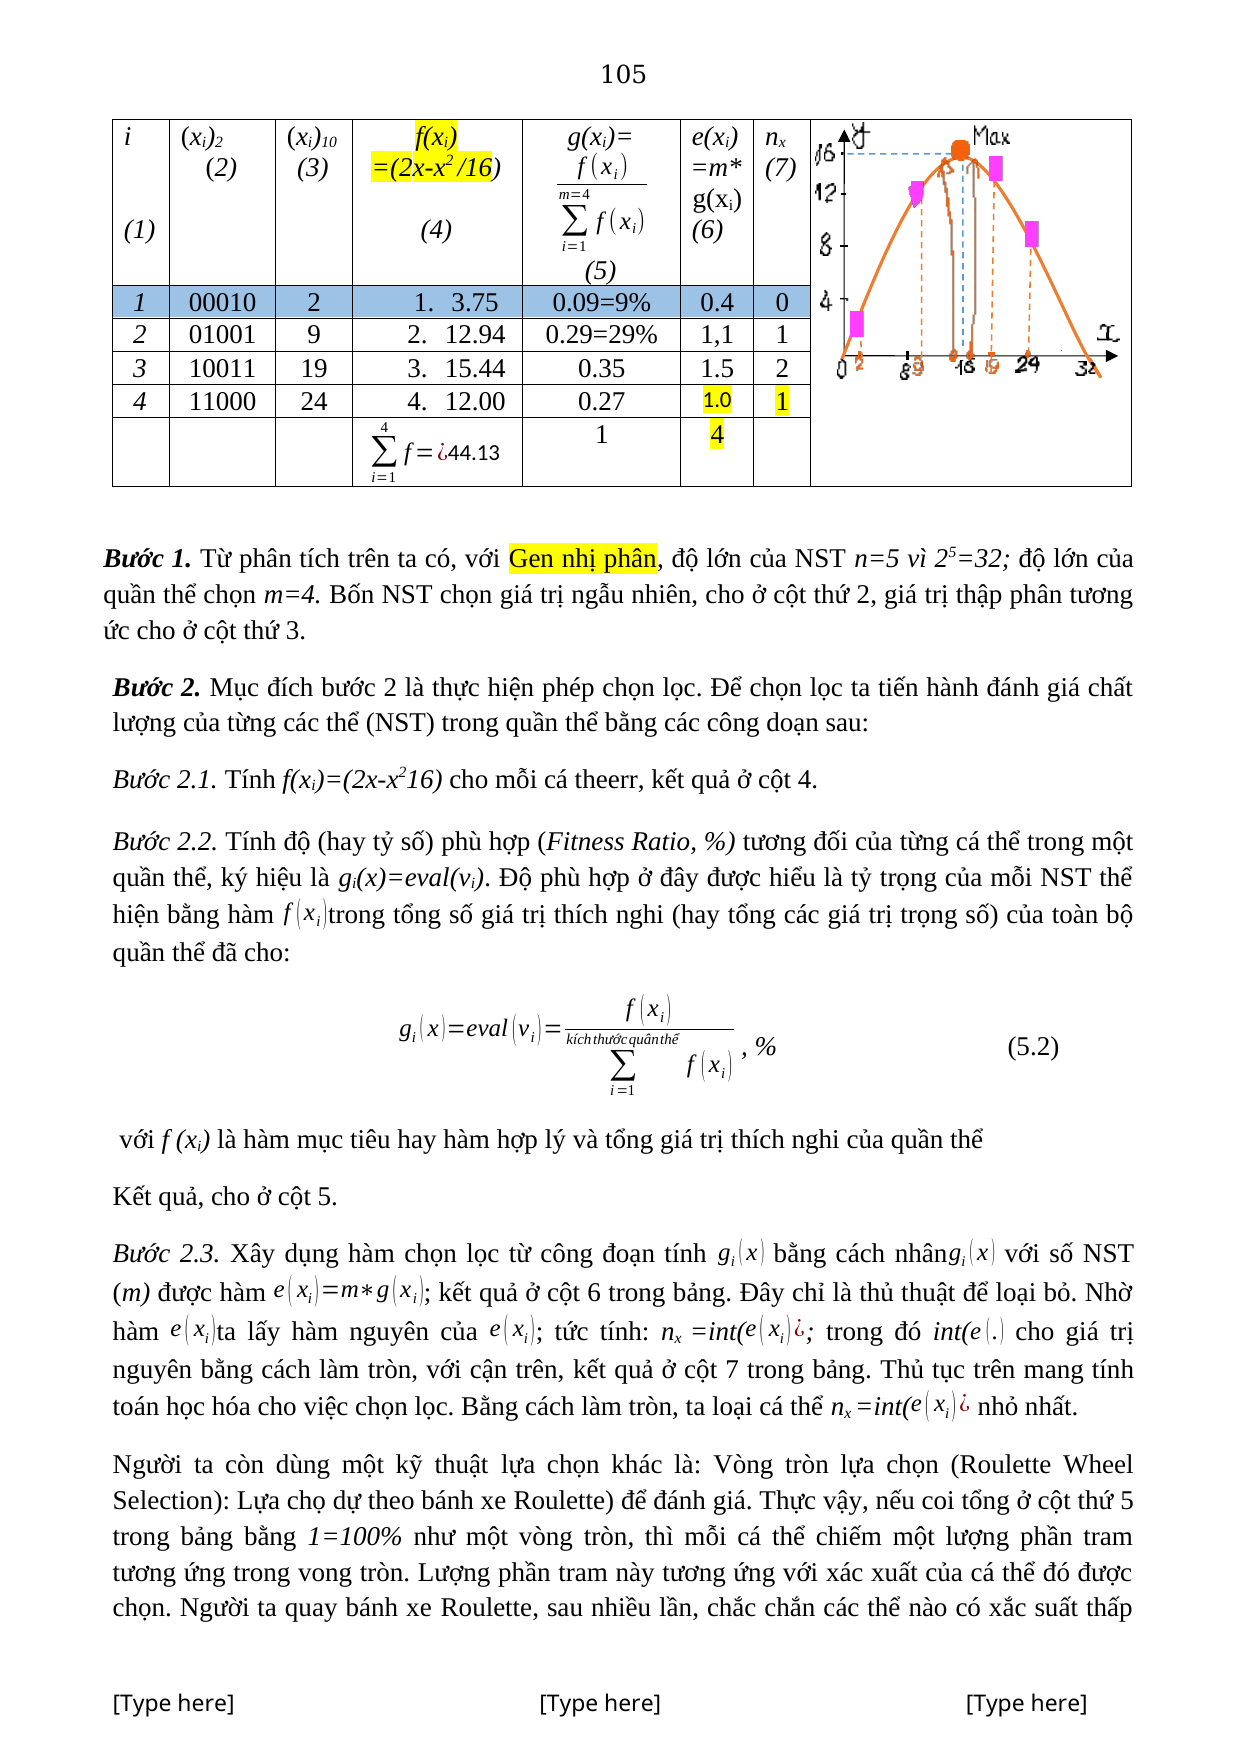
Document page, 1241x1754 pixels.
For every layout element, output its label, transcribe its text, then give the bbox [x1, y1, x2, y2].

picture [990, 132, 1010, 145]
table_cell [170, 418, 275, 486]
text Bước 2.3. Xây dụng hàm chọn lọc từ công đoạn tính bằng cách nhân với số NST (m) được hàm ; kết quả ở cột 6 trong bảng. Đây chỉ là thủ thuật để loại bỏ. Nhờ hàm ta lấy hàm nguyên của ; tức tính: nx =int(; trong đó int( cho giá trị nguyên bằng cách làm tròn, với cận trên, kết quả ở cột 7 trong bảng. Thủ tục trên mang tính toán học hóa cho việc chọn lọc. Bằng cách làm tròn, ta loại cá thể nx =int( nhỏ nhất. [112, 1237, 1134, 1423]
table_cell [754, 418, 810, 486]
picture [974, 124, 988, 145]
text Bước 2. Mục đích bước 2 là thực hiện phép chọn lọc. Để chọn lọc ta tiến hành đánh giá chất lượng của từng các thể (NST) trong quần thể bằng các công doạn sau: [112, 671, 1134, 737]
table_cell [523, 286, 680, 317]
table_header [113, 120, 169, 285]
text , % (5.2) [112, 992, 1134, 1098]
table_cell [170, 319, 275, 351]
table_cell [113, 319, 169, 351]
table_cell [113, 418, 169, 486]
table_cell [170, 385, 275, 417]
picture [937, 140, 981, 375]
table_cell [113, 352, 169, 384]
picture [907, 176, 926, 211]
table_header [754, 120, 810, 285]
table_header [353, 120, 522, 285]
picture [1022, 216, 1041, 253]
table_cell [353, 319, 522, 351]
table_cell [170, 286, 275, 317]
picture [1075, 361, 1087, 376]
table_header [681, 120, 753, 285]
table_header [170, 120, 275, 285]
picture [824, 143, 835, 163]
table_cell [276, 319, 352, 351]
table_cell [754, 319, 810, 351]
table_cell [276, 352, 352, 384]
text Bước 2.1. Tính f(xi)=(2x-x216) cho mỗi cá theerr, kết quả ở cột 4. [112, 763, 1134, 794]
picture [837, 359, 848, 379]
picture [988, 352, 995, 358]
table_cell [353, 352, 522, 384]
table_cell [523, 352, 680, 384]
picture [985, 359, 999, 374]
picture [986, 151, 1005, 187]
text với f (xi) là hàm mục tiêu hay hàm hợp lý và tổng giá trị thích nghi của quần thể [112, 1124, 1134, 1155]
picture [1088, 362, 1097, 374]
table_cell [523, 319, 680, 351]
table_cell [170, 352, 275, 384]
text Bước 1. Từ phân tích trên ta có, với Gen nhị phân, độ lớn của NST n=5 vì 25=32; độ lớn của quần thể chọn m=4. Bốn NST chọn giá trị ngẫu nhiên, cho ở cột thứ 2, giá trị thập phân tương ức cho ở cột thứ 3. [103, 543, 1134, 645]
text Bước 2.2. Tính độ (hay tỷ số) phù hợp (Fitness Ratio, %) tương đối của từng cá thể trong một quần thể, ký hiệu là gi(x)=eval(vi). Độ phù hợp ở đây được hiểu là tỷ trọng của mỗi NST thể hiện bằng hàm trong tổng số giá trị thích nghi (hay tổng các giá trị trọng số) của toàn bộ quần thể đã cho: [112, 825, 1134, 967]
picture [852, 122, 872, 149]
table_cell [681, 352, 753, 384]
picture [820, 290, 834, 311]
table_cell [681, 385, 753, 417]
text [112, 1448, 1134, 1623]
picture [855, 351, 865, 371]
picture [815, 144, 822, 166]
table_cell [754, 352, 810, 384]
picture [900, 356, 924, 380]
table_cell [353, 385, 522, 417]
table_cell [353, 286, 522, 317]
text Kết quả, cho ở cột 5. [112, 1180, 1134, 1211]
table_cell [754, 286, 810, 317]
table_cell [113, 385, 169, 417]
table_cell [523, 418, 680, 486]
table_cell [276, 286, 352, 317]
picture [1015, 350, 1041, 373]
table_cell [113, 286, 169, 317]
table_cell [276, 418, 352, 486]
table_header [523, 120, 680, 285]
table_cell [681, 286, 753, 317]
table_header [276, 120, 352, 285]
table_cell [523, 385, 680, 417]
picture [847, 306, 866, 343]
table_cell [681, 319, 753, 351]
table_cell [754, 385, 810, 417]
picture [815, 183, 821, 202]
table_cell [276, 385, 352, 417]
picture [825, 183, 836, 203]
picture [1097, 324, 1120, 342]
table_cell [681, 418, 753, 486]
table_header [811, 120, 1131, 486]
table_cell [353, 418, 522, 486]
picture [820, 232, 832, 256]
